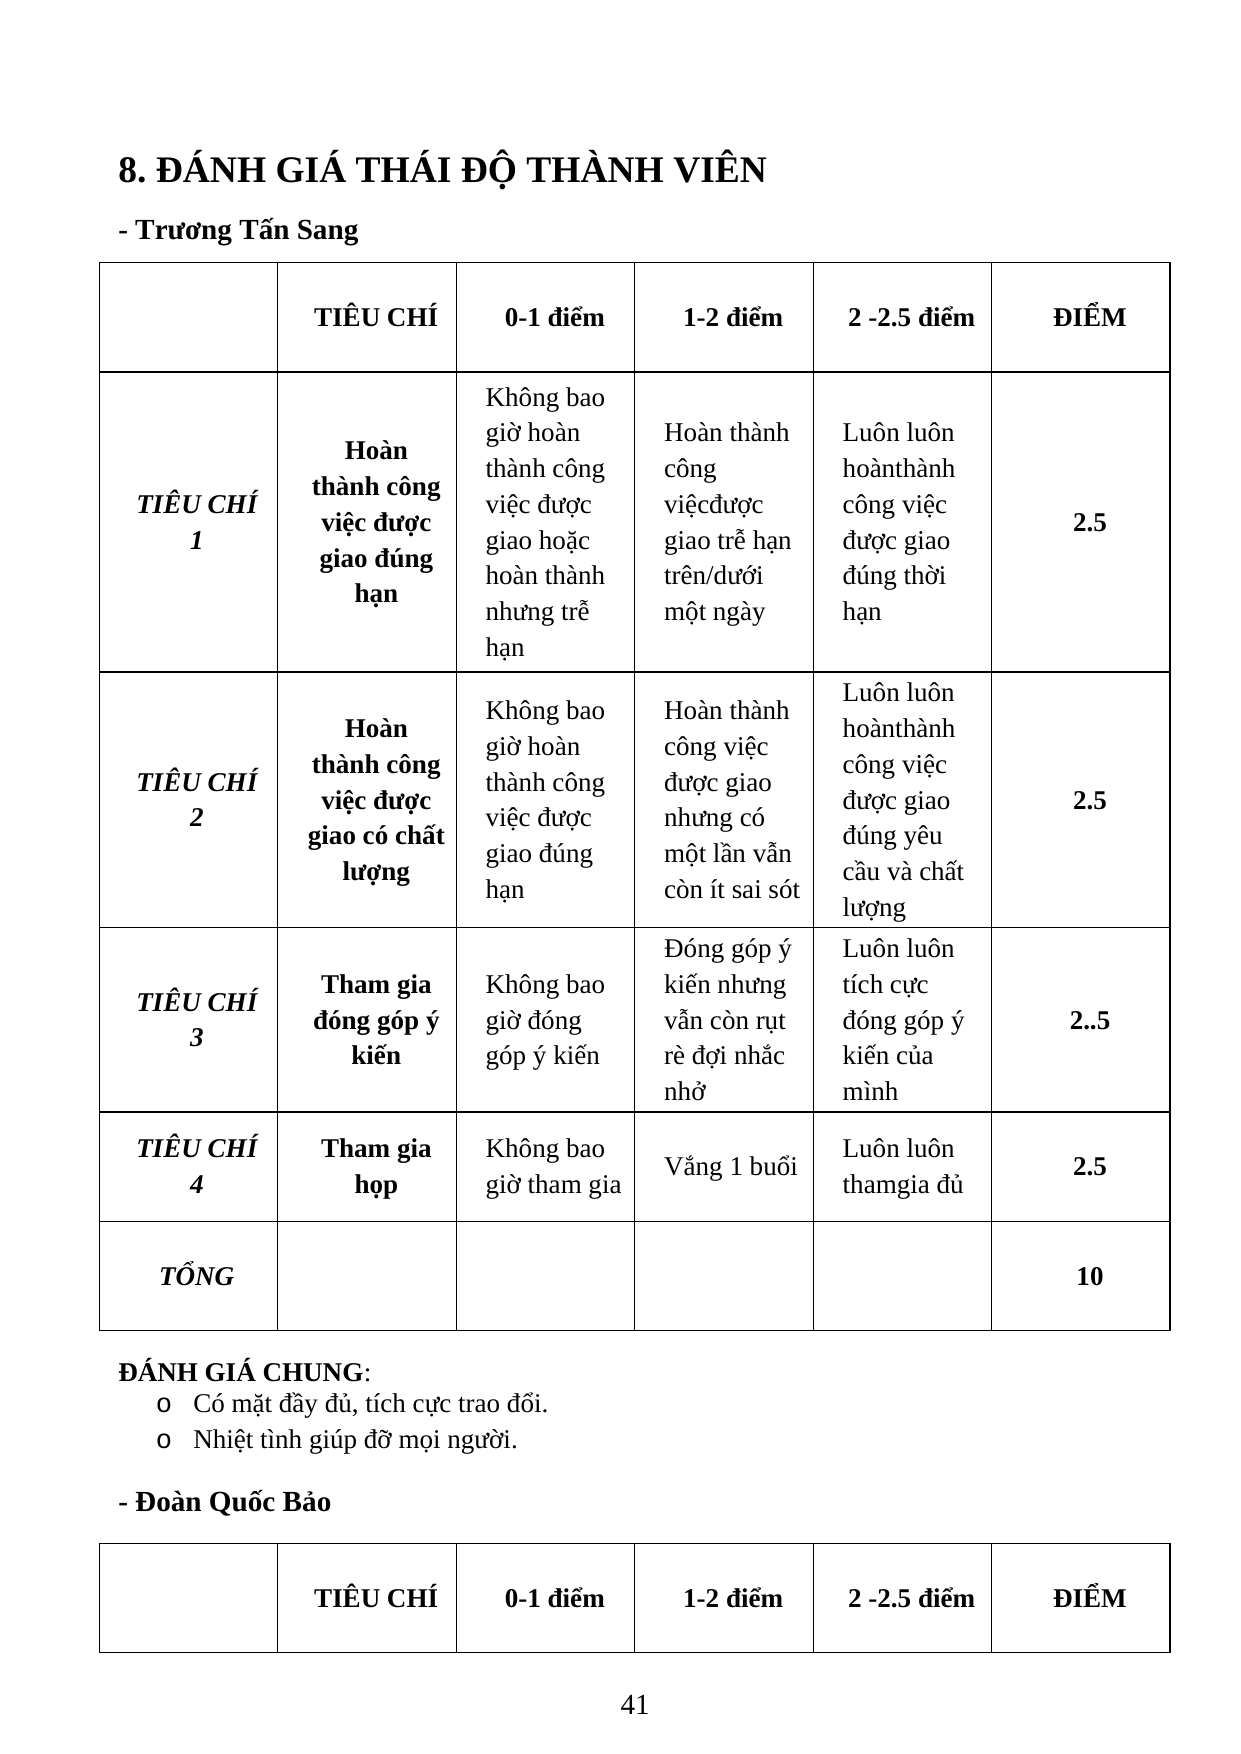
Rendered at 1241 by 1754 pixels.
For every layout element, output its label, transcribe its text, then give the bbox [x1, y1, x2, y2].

table_cell TIÊU CHÍ 4 [100, 1113, 277, 1221]
table_header 0-1 điểm [457, 1544, 634, 1652]
table_cell 10 [992, 1222, 1169, 1330]
table_cell Tham gia họp [278, 1113, 456, 1221]
table_cell Hoàn thành công việc được giao nhưng có một lần vẫn còn ít sai sót [635, 673, 813, 927]
table_cell Luôn luôn hoànthành công việc được giao đúng thời hạn [814, 373, 991, 671]
table_cell Luôn luôn thamgia đủ [814, 1113, 991, 1221]
table_cell Tham gia đóng góp ý kiến [278, 928, 456, 1111]
list Nhiệt tình giúp đỡ mọi người. [156, 1423, 1152, 1457]
table_cell Không bao giờ đóng góp ý kiến [457, 928, 634, 1111]
table_header TIÊU CHÍ [278, 1544, 456, 1652]
table_header 2 -2.5 điểm [814, 1544, 991, 1652]
table_header 0-1 điểm [457, 263, 634, 371]
text ĐÁNH GIÁ CHUNG: [118, 1356, 1152, 1387]
table_cell 2.5 [992, 1113, 1169, 1221]
table_cell Hoàn thành công việc được giao đúng hạn [278, 373, 456, 671]
table_cell TIÊU CHÍ 2 [100, 673, 277, 927]
table_cell Không bao giờ hoàn thành công việc được giao đúng hạn [457, 673, 634, 927]
table_cell 2.5 [992, 373, 1169, 671]
table_cell [635, 1222, 813, 1330]
table_header 1-2 điểm [635, 263, 813, 371]
table_header 2 -2.5 điểm [814, 263, 991, 371]
table_cell Không bao giờ hoàn thành công việc được giao hoặc hoàn thành nhưng trễ hạn [457, 373, 634, 671]
table_cell Luôn luôn hoànthành công việc được giao đúng yêu cầu và chất lượng [814, 673, 991, 927]
table_cell Luôn luôn tích cực đóng góp ý kiến của mình [814, 928, 991, 1111]
table_header ĐIỂM [992, 1544, 1169, 1652]
list Có mặt đầy đủ, tích cực trao đổi. [156, 1387, 1152, 1421]
table_cell Vắng 1 buổi [635, 1113, 813, 1221]
table_cell Đóng góp ý kiến nhưng vẫn còn rụt rè đợi nhắc nhở [635, 928, 813, 1111]
table_cell Không bao giờ tham gia [457, 1113, 634, 1221]
table_header 1-2 điểm [635, 1544, 813, 1652]
table_cell TIÊU CHÍ 1 [100, 373, 277, 671]
table_header ĐIỂM [992, 263, 1169, 371]
table_cell 2..5 [992, 928, 1169, 1111]
text - Trương Tấn Sang [118, 212, 1152, 245]
table_cell Hoàn thành công việc được giao có chất lượng [278, 673, 456, 927]
table_cell [814, 1222, 991, 1330]
table_header [100, 1544, 277, 1652]
table_header [100, 263, 277, 371]
table_cell [457, 1222, 634, 1330]
subtitle 8. ĐÁNH GIÁ THÁI ĐỘ THÀNH VIÊN [118, 147, 1152, 190]
table_cell Hoàn thành công việcđược giao trễ hạn trên/dưới một ngày [635, 373, 813, 671]
table_cell [278, 1222, 456, 1330]
table_header TIÊU CHÍ [278, 263, 456, 371]
table_cell TỔNG [100, 1222, 277, 1330]
table_cell TIÊU CHÍ 3 [100, 928, 277, 1111]
table_cell 2.5 [992, 673, 1169, 927]
text - Đoàn Quốc Bảo [118, 1484, 1152, 1518]
